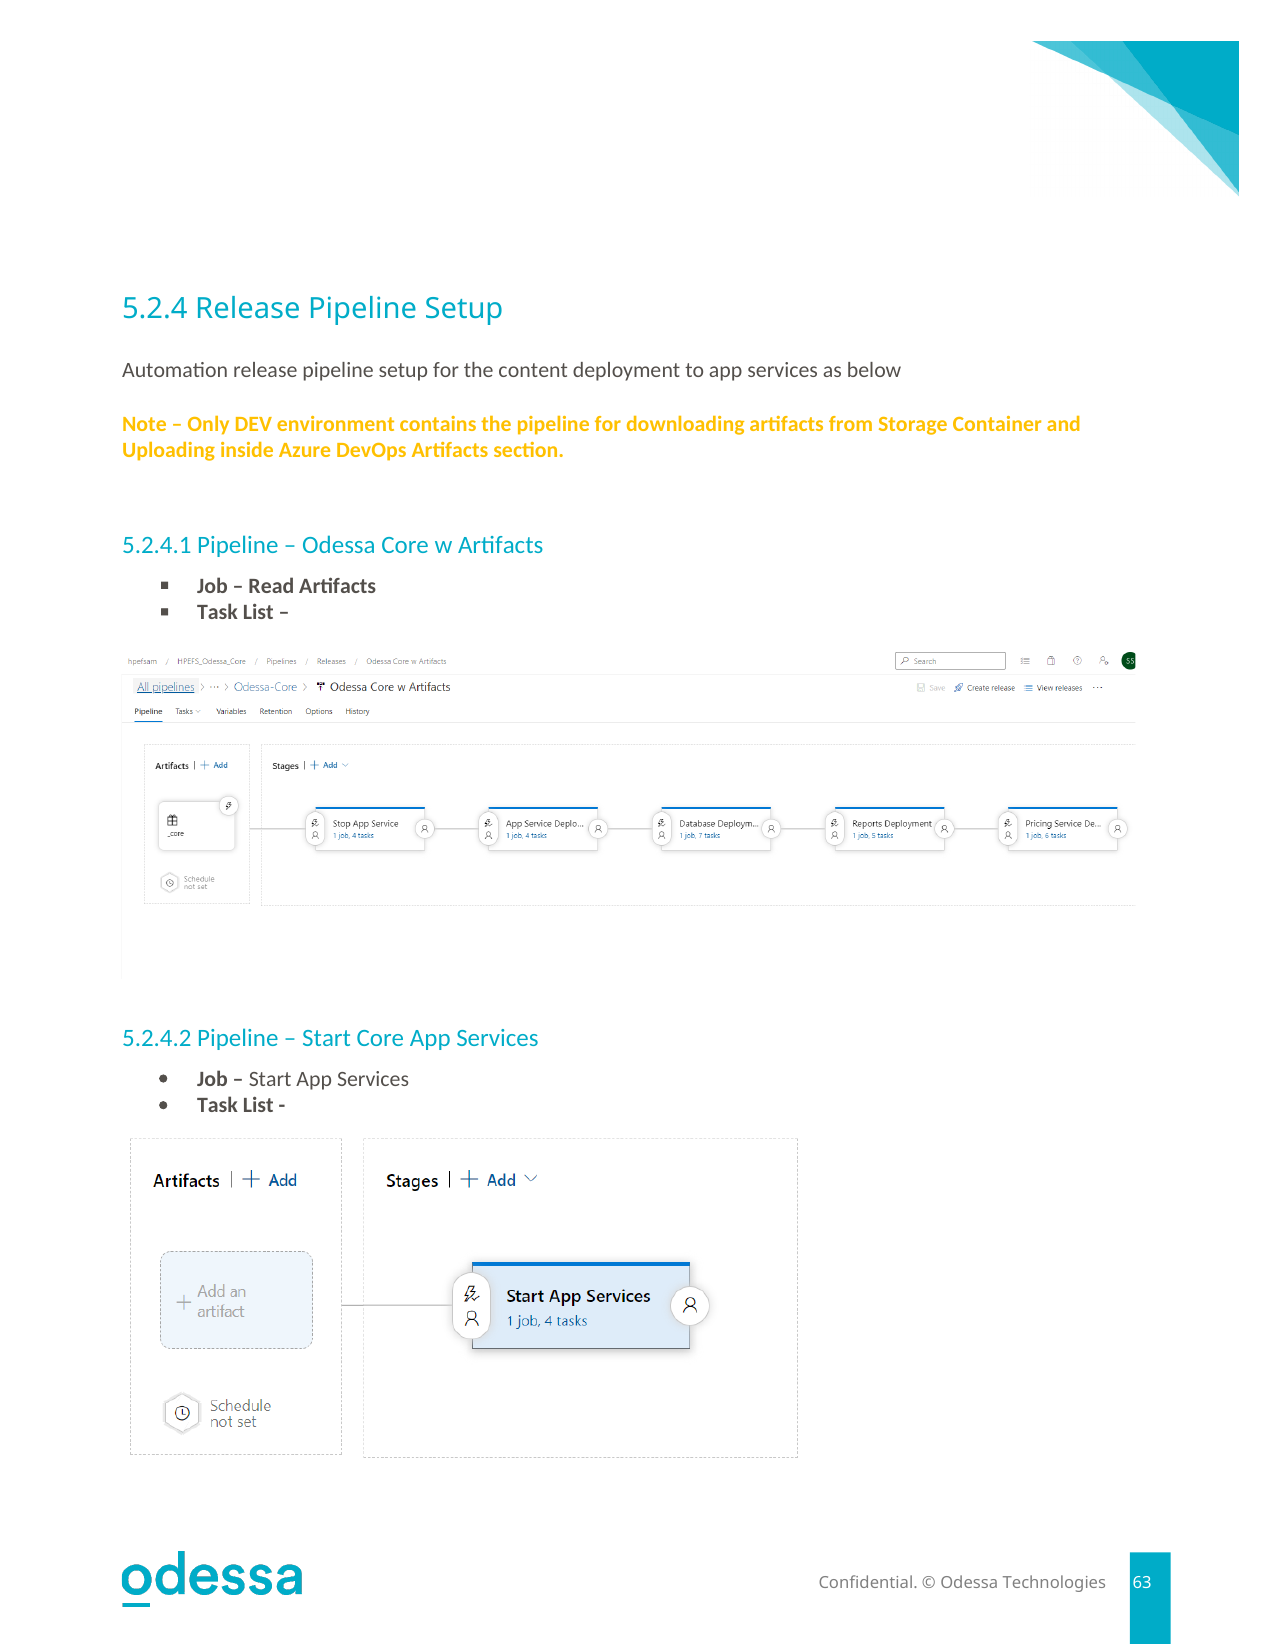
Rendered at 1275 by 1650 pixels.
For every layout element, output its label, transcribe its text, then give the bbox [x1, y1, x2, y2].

picture [121, 1551, 302, 1607]
picture [1029, 41, 1239, 197]
picture [121, 651, 1136, 979]
list Task List – [159, 598, 1155, 625]
list Task List - [159, 1092, 1155, 1118]
subtitle 5.2.4 Release Pipeline Setup [122, 287, 1155, 327]
picture [121, 1118, 807, 1470]
subtitle 5.2.4.1 Pipeline – Odessa Core w Artifacts [122, 529, 1155, 559]
list Job – Read Artifacts [159, 572, 1155, 598]
text Note – Only DEV environment contains the pipeline for downloading artifacts from Storage Container and Uploading inside Azure DevOps Artifacts section. [122, 410, 1155, 463]
list Job – Start App Services [159, 1065, 1155, 1092]
subtitle 5.2.4.2 Pipeline – Start Core App Services [122, 1022, 1155, 1052]
text Automation release pipeline setup for the content deployment to app services as below [122, 356, 1155, 383]
